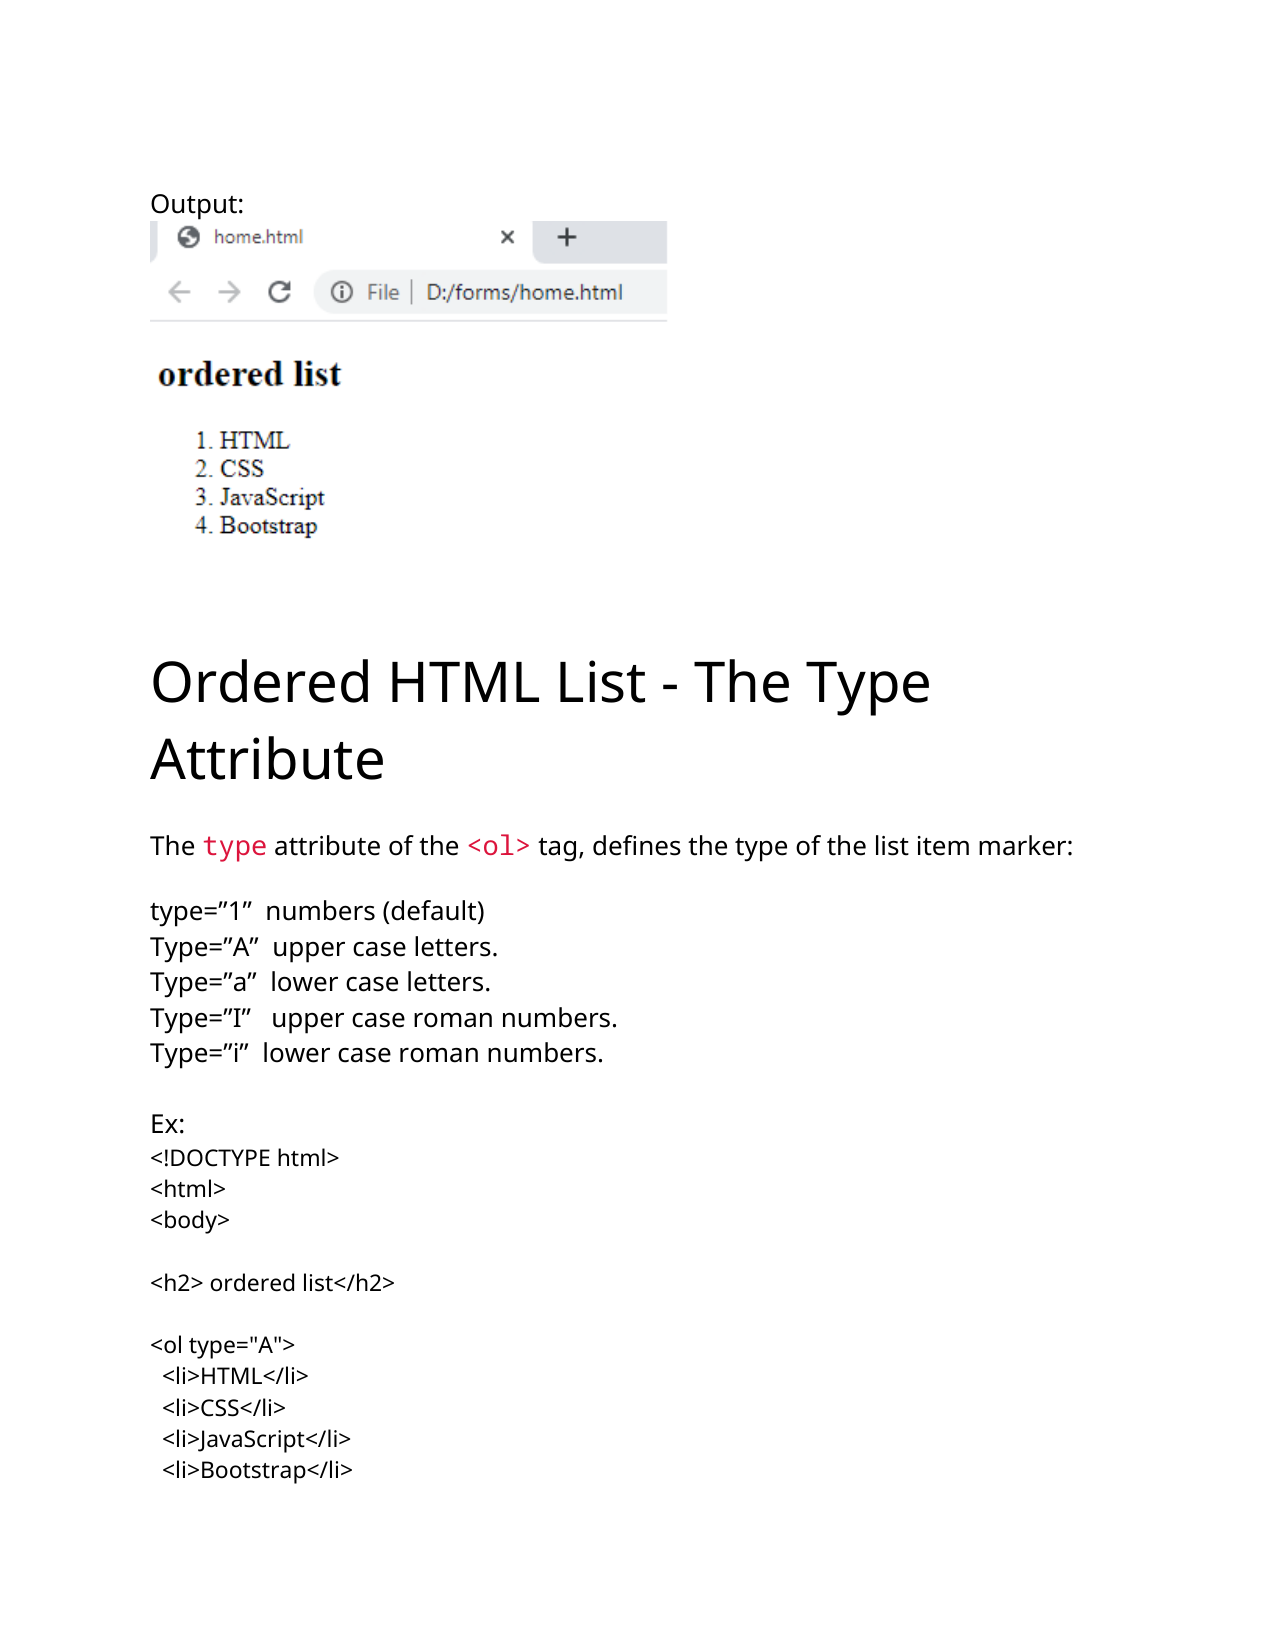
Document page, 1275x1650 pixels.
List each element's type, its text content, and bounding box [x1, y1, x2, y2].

text <li>CSS</li> [150, 1392, 1125, 1423]
picture [150, 221, 672, 590]
text The type attribute of the <ol> tag, defines the type of the list item marker: [150, 826, 1125, 863]
text <html> [150, 1173, 1125, 1204]
text <li>JavaScript</li> [150, 1423, 1125, 1454]
text <h2> ordered list</h2> [150, 1267, 1125, 1298]
text Ordered HTML List - The Type Attribute [150, 643, 1125, 796]
text <!DOCTYPE html> [150, 1142, 1125, 1173]
text Output: [150, 186, 1125, 221]
text Ex: [150, 1106, 1125, 1142]
text Type=”A” upper case letters. [150, 928, 1125, 964]
text <ol type="A"> [150, 1329, 1125, 1360]
text Type=”I” upper case roman numbers. [150, 999, 1125, 1035]
text Type=”i” lower case roman numbers. [150, 1035, 1125, 1071]
text <li>Bootstrap</li> [150, 1454, 1125, 1485]
text <body> [150, 1204, 1125, 1235]
text <li>HTML</li> [150, 1360, 1125, 1392]
text type=”1” numbers (default) [150, 893, 1125, 928]
text Type=”a” lower case letters. [150, 964, 1125, 999]
